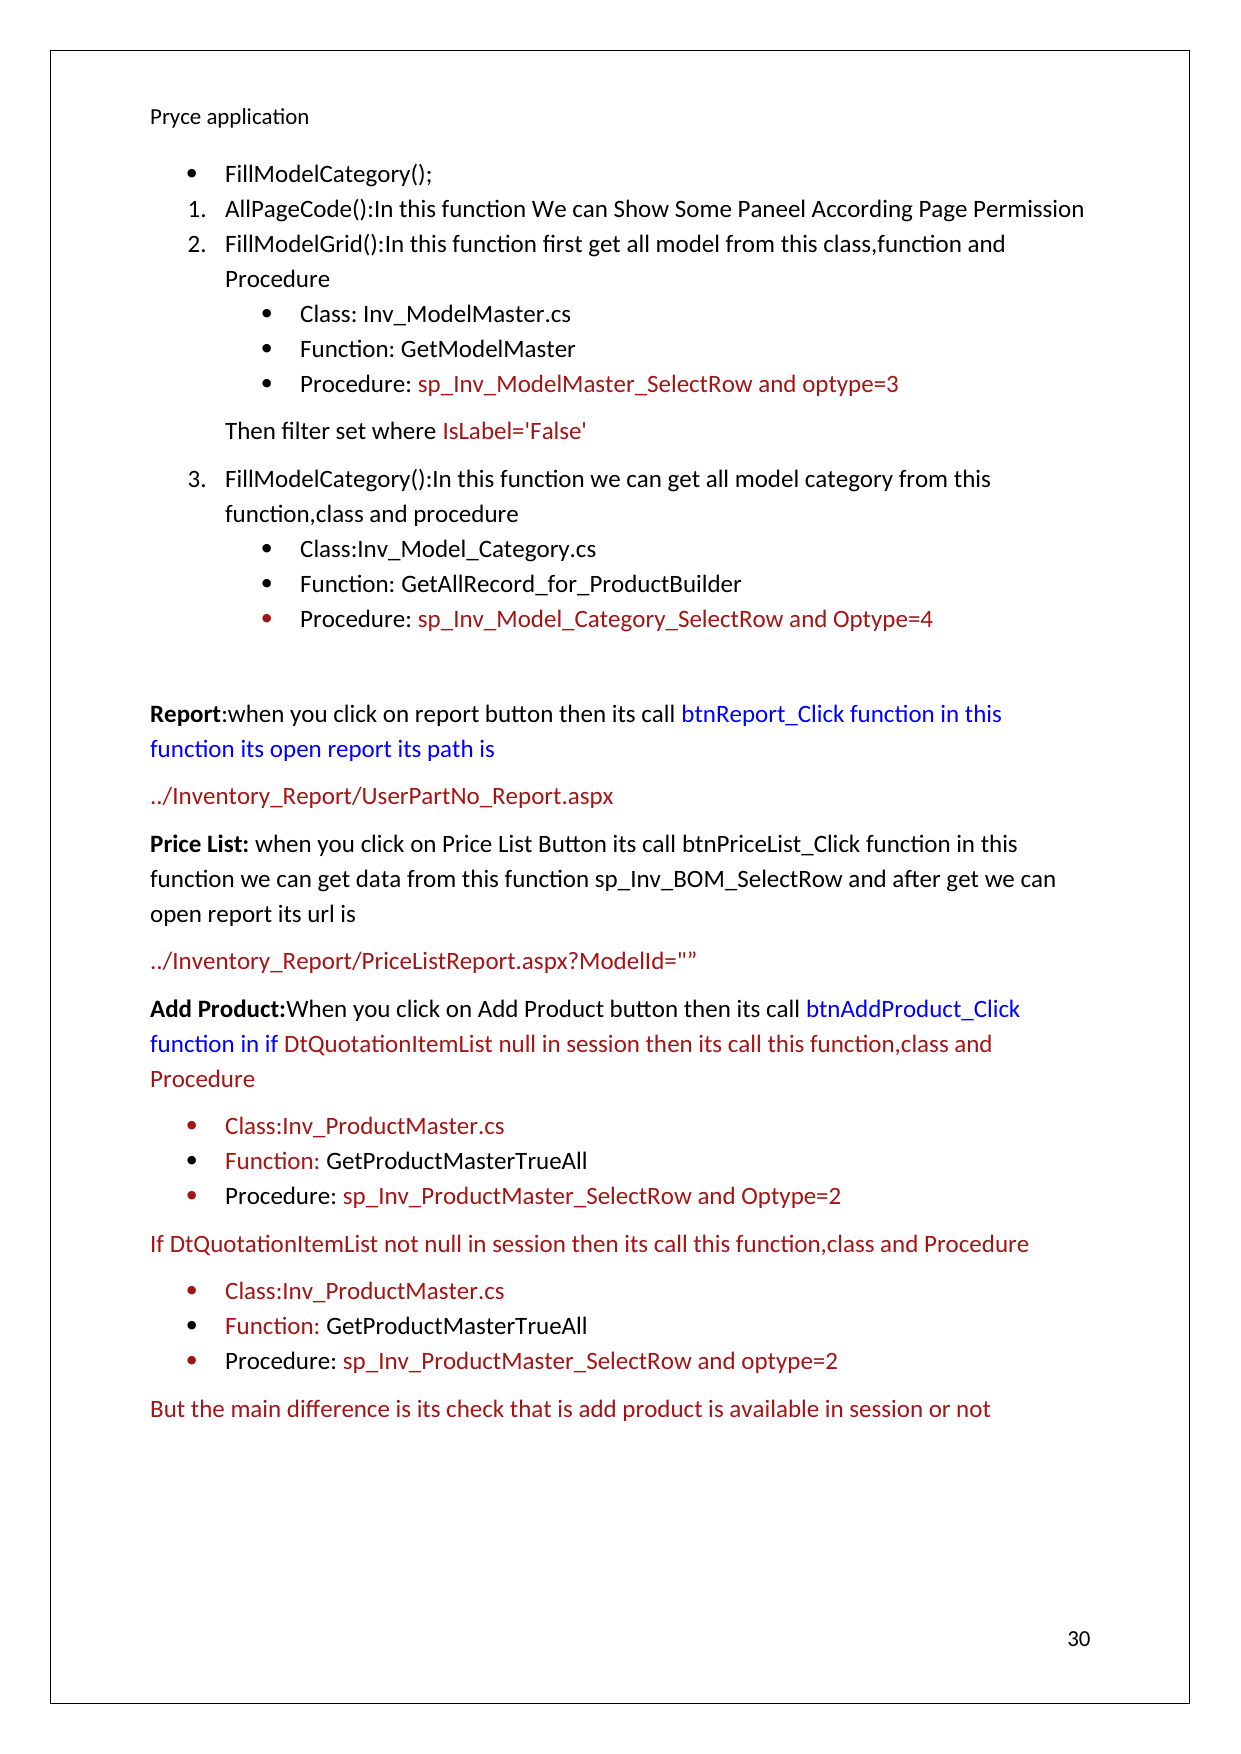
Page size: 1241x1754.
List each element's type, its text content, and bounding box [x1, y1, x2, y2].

list FillModelCategory(); [187, 158, 1090, 188]
list Function: GetProductMasterTrueAll [187, 1310, 1090, 1341]
list FillModelCategory():In this function we can get all model category from this function,class and procedure [187, 463, 1090, 528]
list Class:Inv_ProductMaster.cs [187, 1275, 1090, 1306]
list Function: GetAllRecord_for_ProductBuilder [262, 568, 1090, 598]
list FillModelGrid():In this function first get all model from this class,function and Procedure [187, 228, 1090, 293]
text But the main difference is its check that is add product is available in session or not [150, 1393, 1090, 1456]
list Class:Inv_Model_Category.cs [262, 533, 1090, 563]
list Function: GetProductMasterTrueAll [187, 1145, 1090, 1176]
text Report:when you click on report button then its call btnReport_Click function in this function its open report its path is [150, 698, 1090, 763]
text ../Inventory_Report/UserPartNo_Report.aspx [150, 780, 1090, 811]
list Class: Inv_ModelMaster.cs [262, 298, 1090, 328]
list Procedure: sp_Inv_ProductMaster_SelectRow and Optype=2 [187, 1180, 1090, 1211]
list Procedure: sp_Inv_ModelMaster_SelectRow and optype=3 [262, 368, 1090, 398]
text Then filter set where IsLabel='False' [187, 415, 1090, 446]
list Procedure: sp_Inv_ProductMaster_SelectRow and optype=2 [187, 1345, 1090, 1376]
list Procedure: sp_Inv_Model_Category_SelectRow and Optype=4 [262, 603, 1090, 633]
text ../Inventory_Report/PriceListReport.aspx?ModelId="” [150, 945, 1090, 976]
list Function: GetModelMaster [262, 333, 1090, 363]
list AllPageCode():In this function We can Show Some Paneel According Page Permission [187, 193, 1090, 223]
list Class:Inv_ProductMaster.cs [187, 1110, 1090, 1141]
text Add Product:When you click on Add Product button then its call btnAddProduct_Click function in if DtQuotationItemList null in session then its call this function,class and Procedure [150, 993, 1090, 1093]
text Price List: when you click on Price List Button its call btnPriceList_Click function in this function we can get data from this function sp_Inv_BOM_SelectRow and after get we can open report its url is [150, 828, 1090, 928]
text If DtQuotationItemList not null in session then its call this function,class and Procedure [150, 1228, 1090, 1258]
